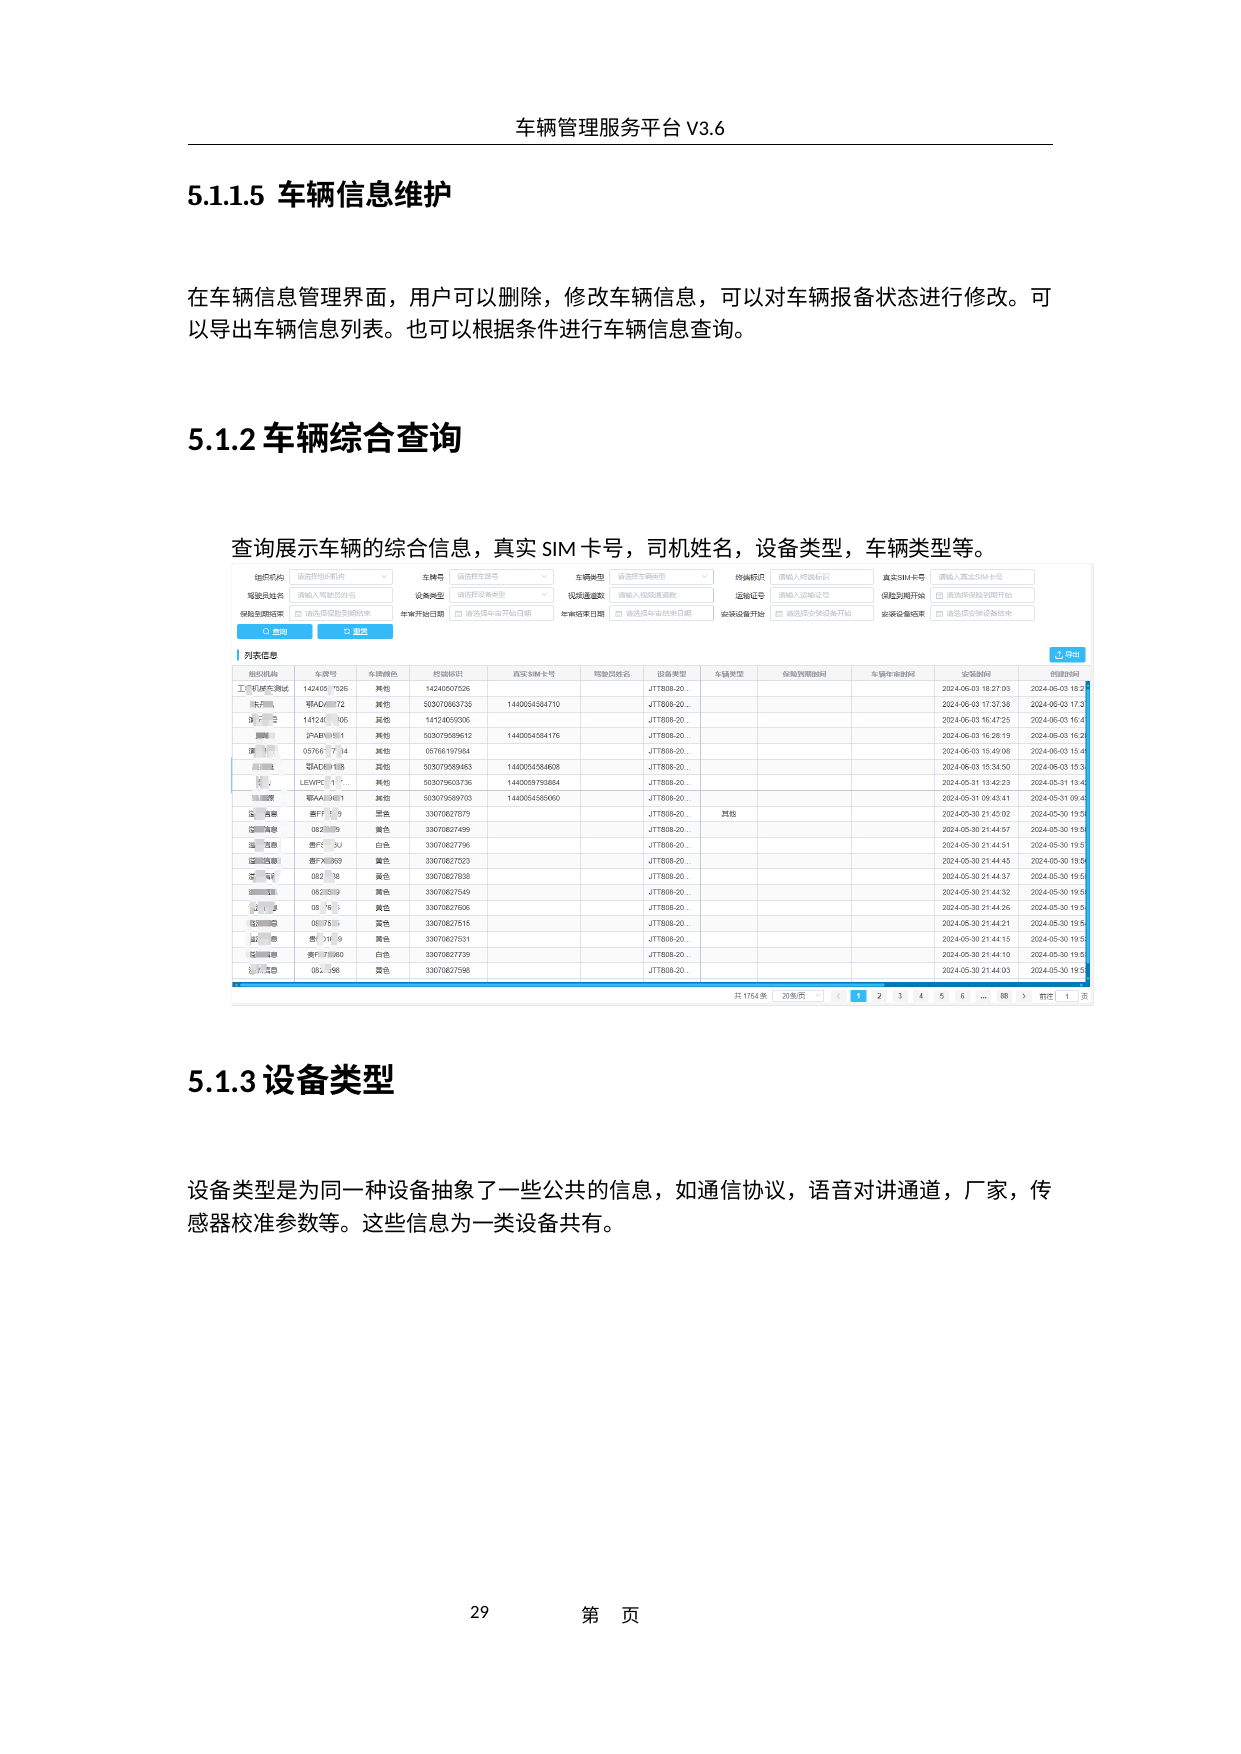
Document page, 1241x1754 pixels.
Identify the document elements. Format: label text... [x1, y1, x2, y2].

subtitle 设备类型 [187, 1045, 1053, 1110]
text 查询展示车辆的综合信息，真实SIM卡号，司机姓名，设备类型，车辆类型等。 [187, 531, 1053, 563]
picture [231, 563, 1094, 1006]
subtitle 车辆信息维护 [187, 160, 1053, 225]
subtitle 车辆综合查询 [187, 404, 1053, 469]
text 在车辆信息管理界面，用户可以删除，修改车辆信息，可以对车辆报备状态进行修改。可以导出车辆信息列表。也可以根据条件进行车辆信息查询。 [187, 279, 1053, 344]
text 设备类型是为同一种设备抽象了一些公共的信息，如通信协议，语音对讲通道，厂家，传感器校准参数等。这些信息为一类设备共有。 [187, 1173, 1053, 1238]
